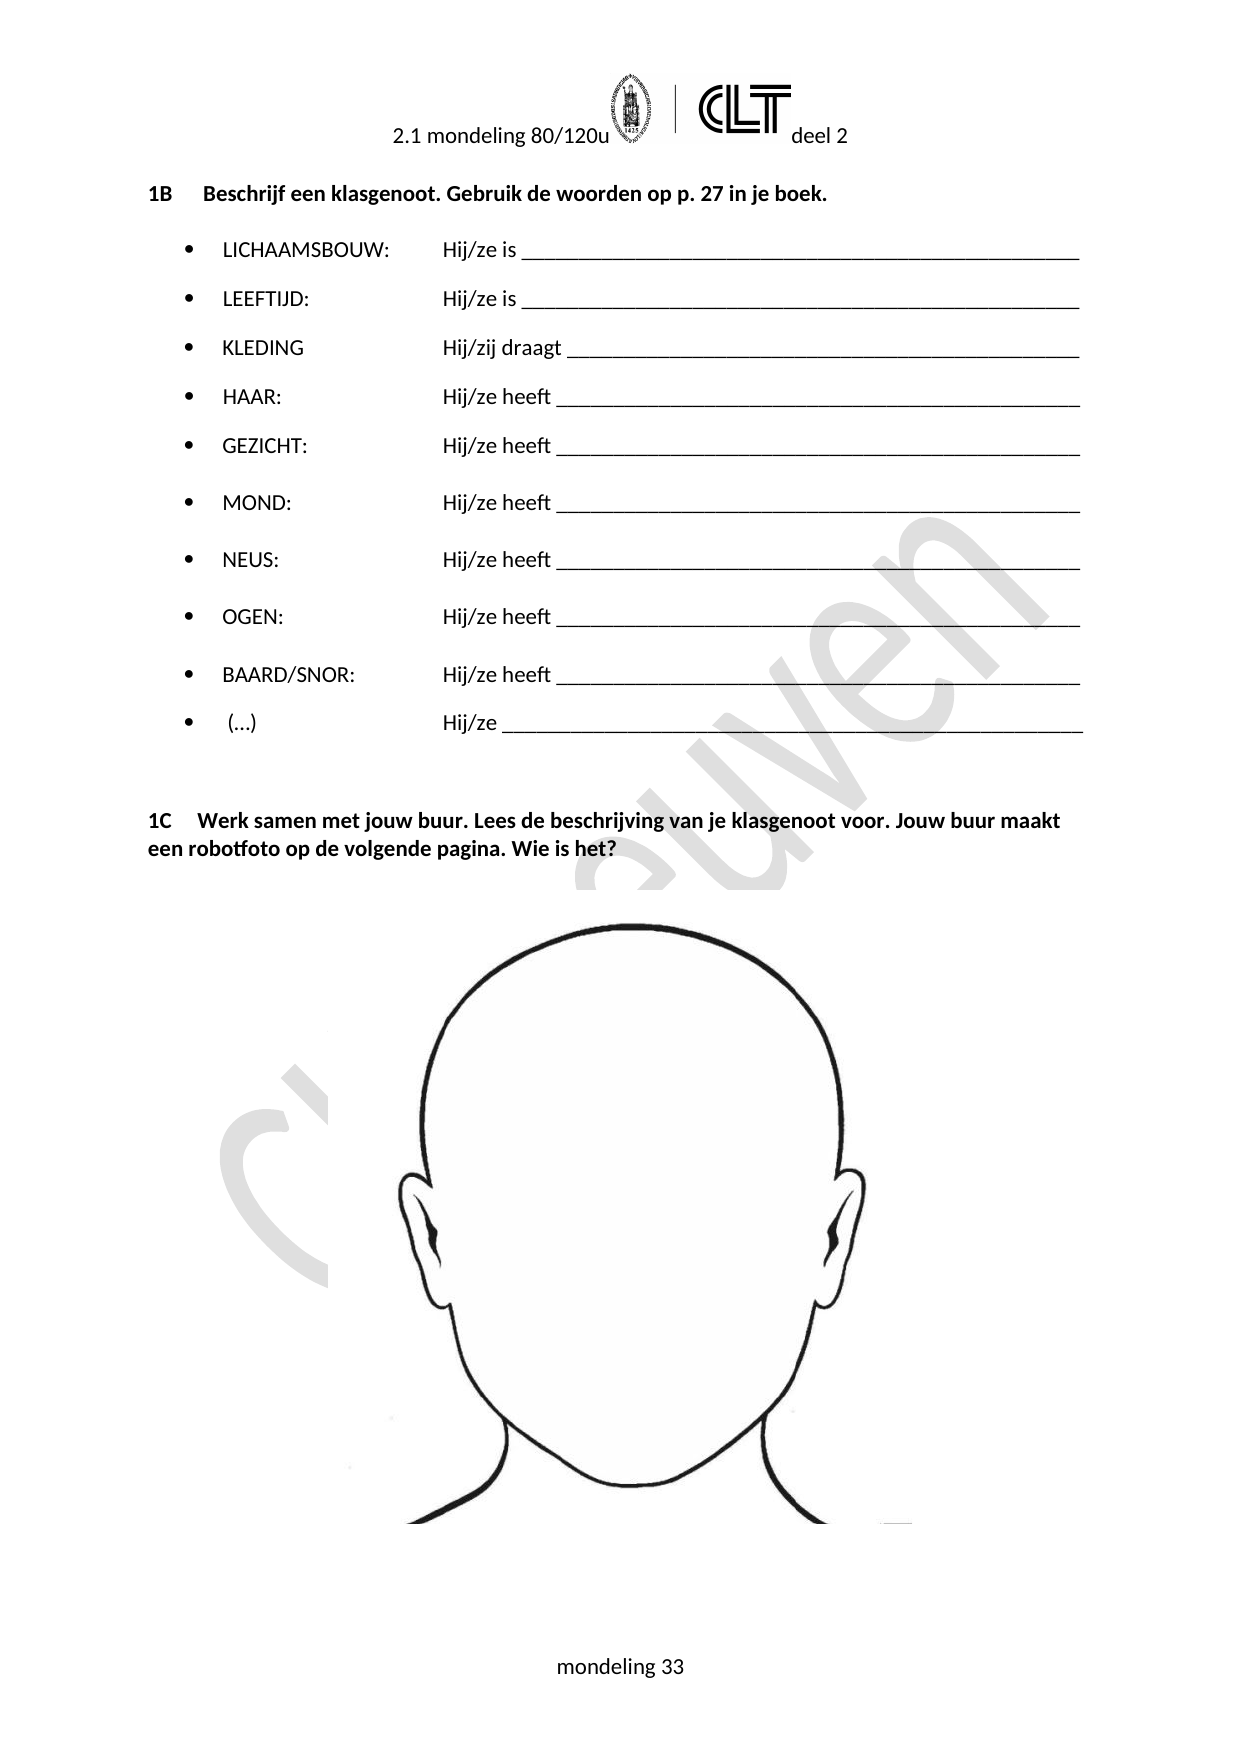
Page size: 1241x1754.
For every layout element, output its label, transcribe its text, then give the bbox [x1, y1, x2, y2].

text 1B Beschrijf een klasgenoot. Gebruik de woorden op p. 27 in je boek. [148, 179, 1093, 207]
text 1C Werk samen met jouw buur. Lees de beschrijving van je klasgenoot voor. Jouw buur maakt een robotfoto op de volgende pagina. Wie is het? [148, 806, 1093, 862]
list HAAR: Hij/ze heeft ______________________________________________ [185, 382, 1093, 410]
list NEUS: Hij/ze heeft ______________________________________________ [185, 545, 1093, 573]
picture [328, 890, 913, 1524]
list BAARD/SNOR: Hij/ze heeft ______________________________________________ [185, 660, 1093, 688]
list OGEN: Hij/ze heeft ______________________________________________ [185, 602, 1093, 631]
list LEEFTIJD: Hij/ze is _________________________________________________ [185, 284, 1093, 312]
list LICHAAMSBOUW: Hij/ze is _________________________________________________ [185, 236, 1093, 263]
list MOND: Hij/ze heeft ______________________________________________ [185, 488, 1093, 516]
list GEZICHT: Hij/ze heeft ______________________________________________ [185, 431, 1093, 459]
list KLEDING Hij/zij draagt _____________________________________________ [185, 333, 1093, 361]
list (…) Hij/ze ___________________________________________________ [185, 708, 1093, 737]
picture [610, 73, 791, 144]
